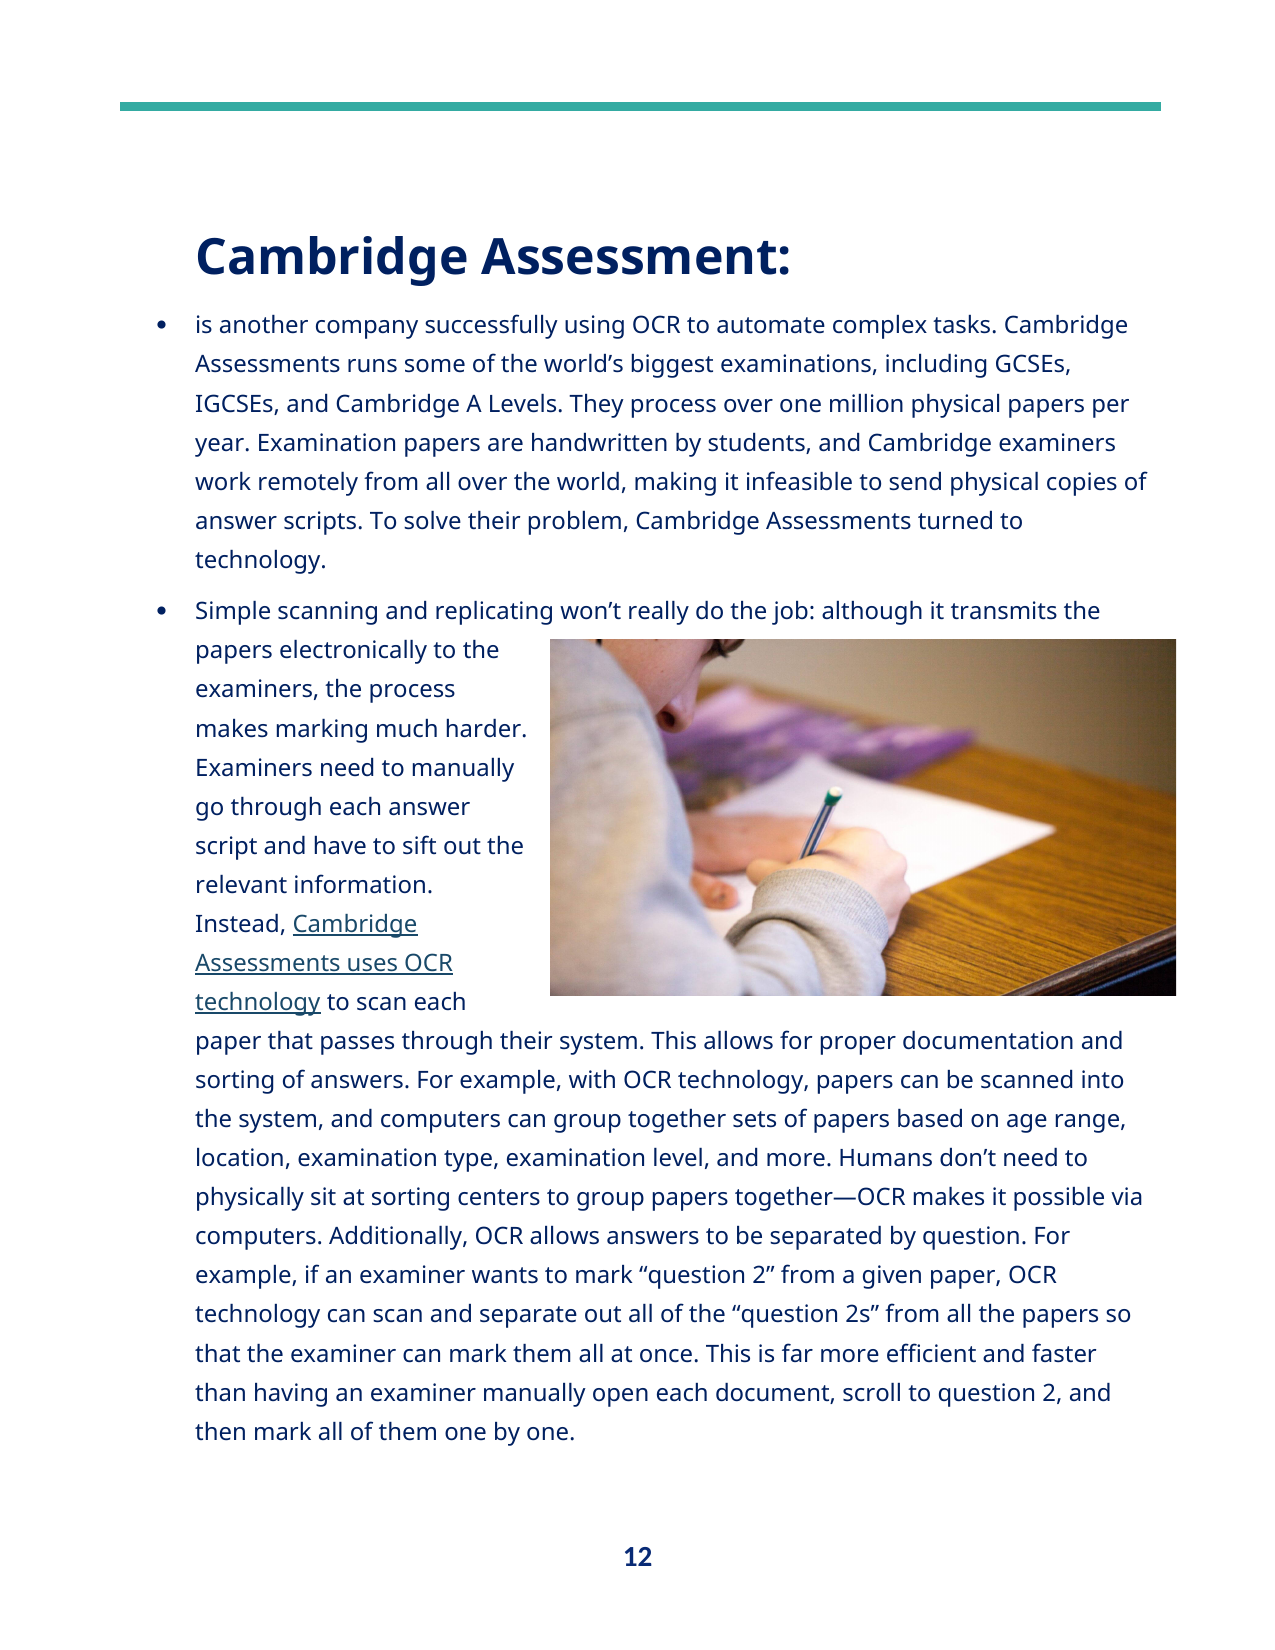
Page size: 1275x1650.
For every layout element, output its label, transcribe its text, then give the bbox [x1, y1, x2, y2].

text Cambridge Assessment: [195, 221, 1155, 289]
picture [550, 639, 1177, 996]
list is another company successfully using OCR to automate complex tasks. Cambridge Assessments runs some of the world’s biggest examinations, including GCSEs, IGCSEs, and Cambridge A Levels. They process over one million physical papers per year. Examination papers are handwritten by students, and Cambridge examiners work remotely from all over the world, making it infeasible to send physical copies of answer scripts. To solve their problem, Cambridge Assessments turned to technology. [157, 302, 1155, 575]
